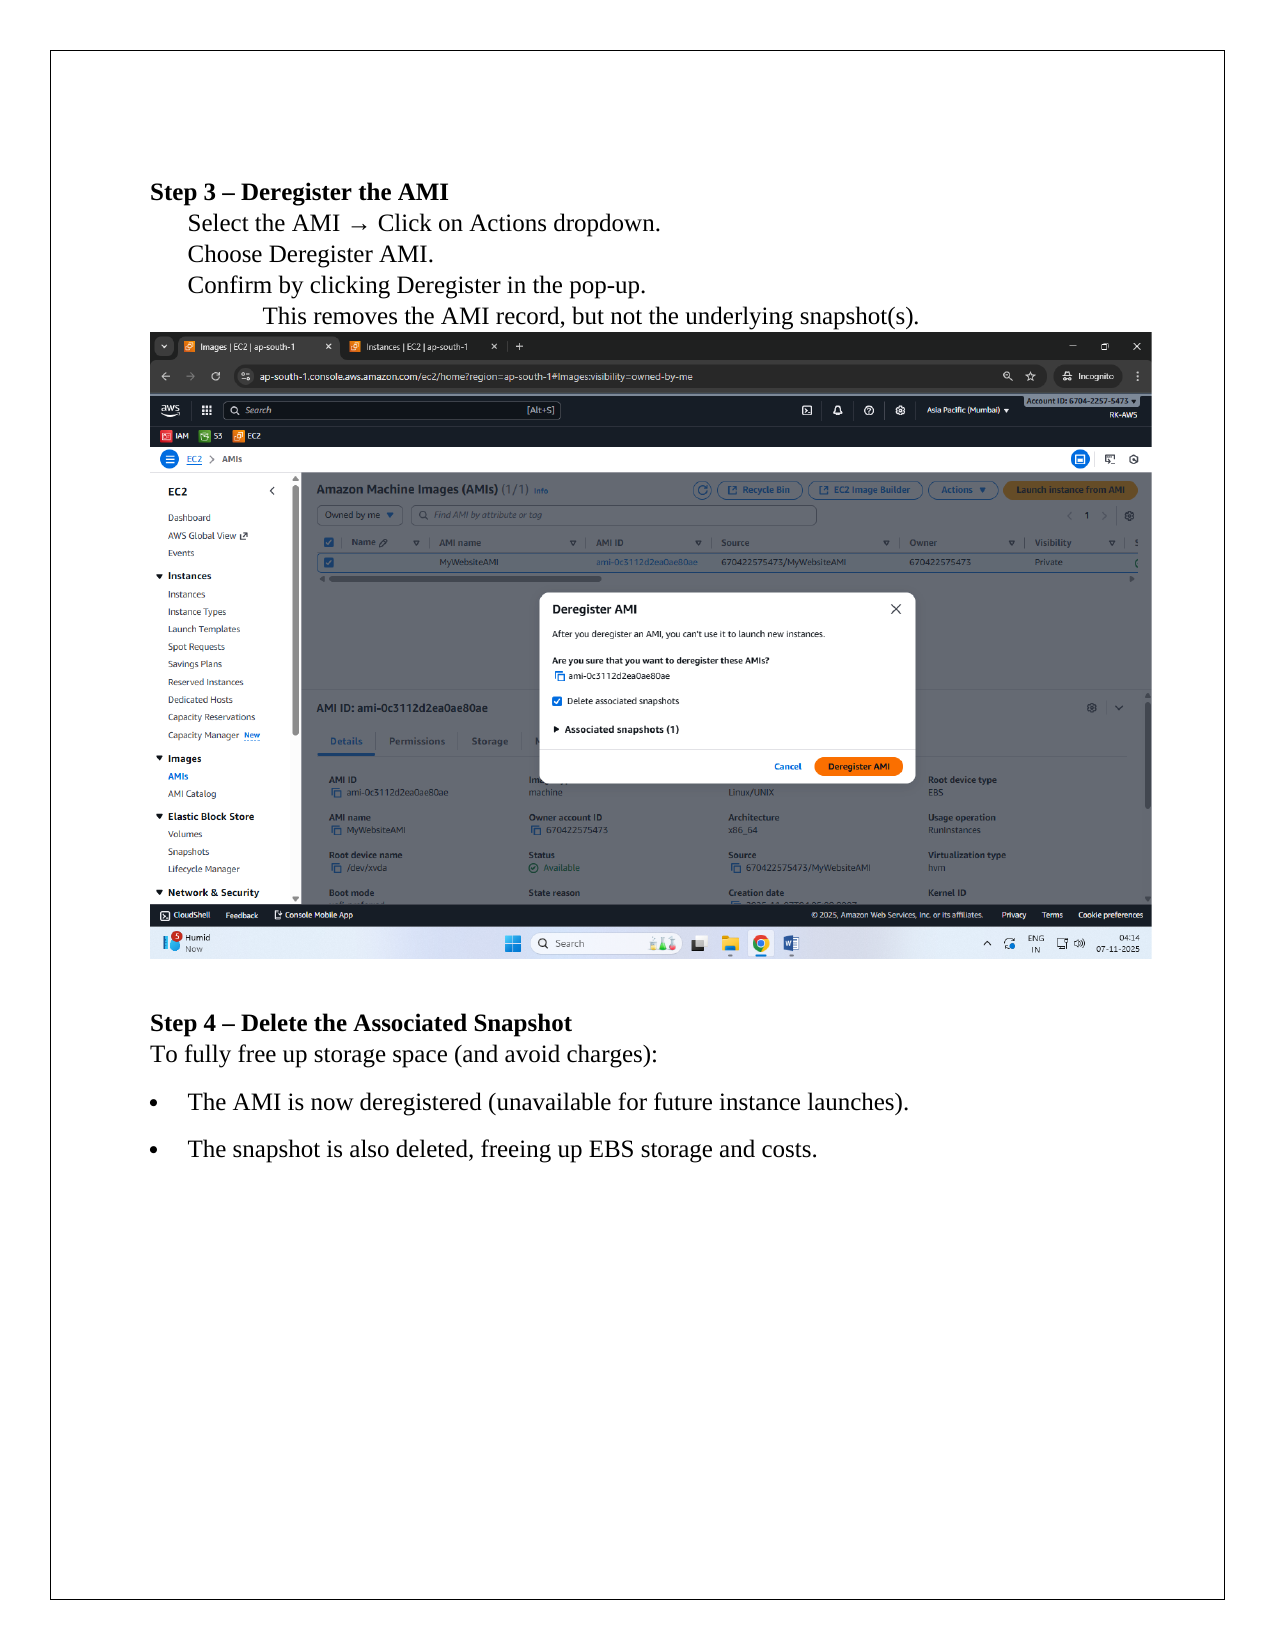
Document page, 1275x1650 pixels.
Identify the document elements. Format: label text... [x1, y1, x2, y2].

text Choose Deregister AMI. [187, 239, 1152, 268]
list The AMI is now deregistered (unavailable for future instance launches). [150, 1087, 1152, 1116]
text Step 4 – Delete the Associated Snapshot [150, 1008, 1152, 1037]
text Select the AMI → Click on Actions dropdown. [187, 208, 1152, 237]
text To fully free up storage space (and avoid charges): [150, 1039, 1152, 1068]
list The snapshot is also deleted, freeing up EBS storage and costs. [150, 1134, 1152, 1163]
picture [150, 332, 1152, 959]
text Confirm by clicking Deregister in the pop-up. [187, 270, 1152, 299]
text This removes the AMI record, but not the underlying snapshot(s). [262, 301, 1152, 330]
text Step 3 – Deregister the AMI [150, 177, 1152, 206]
